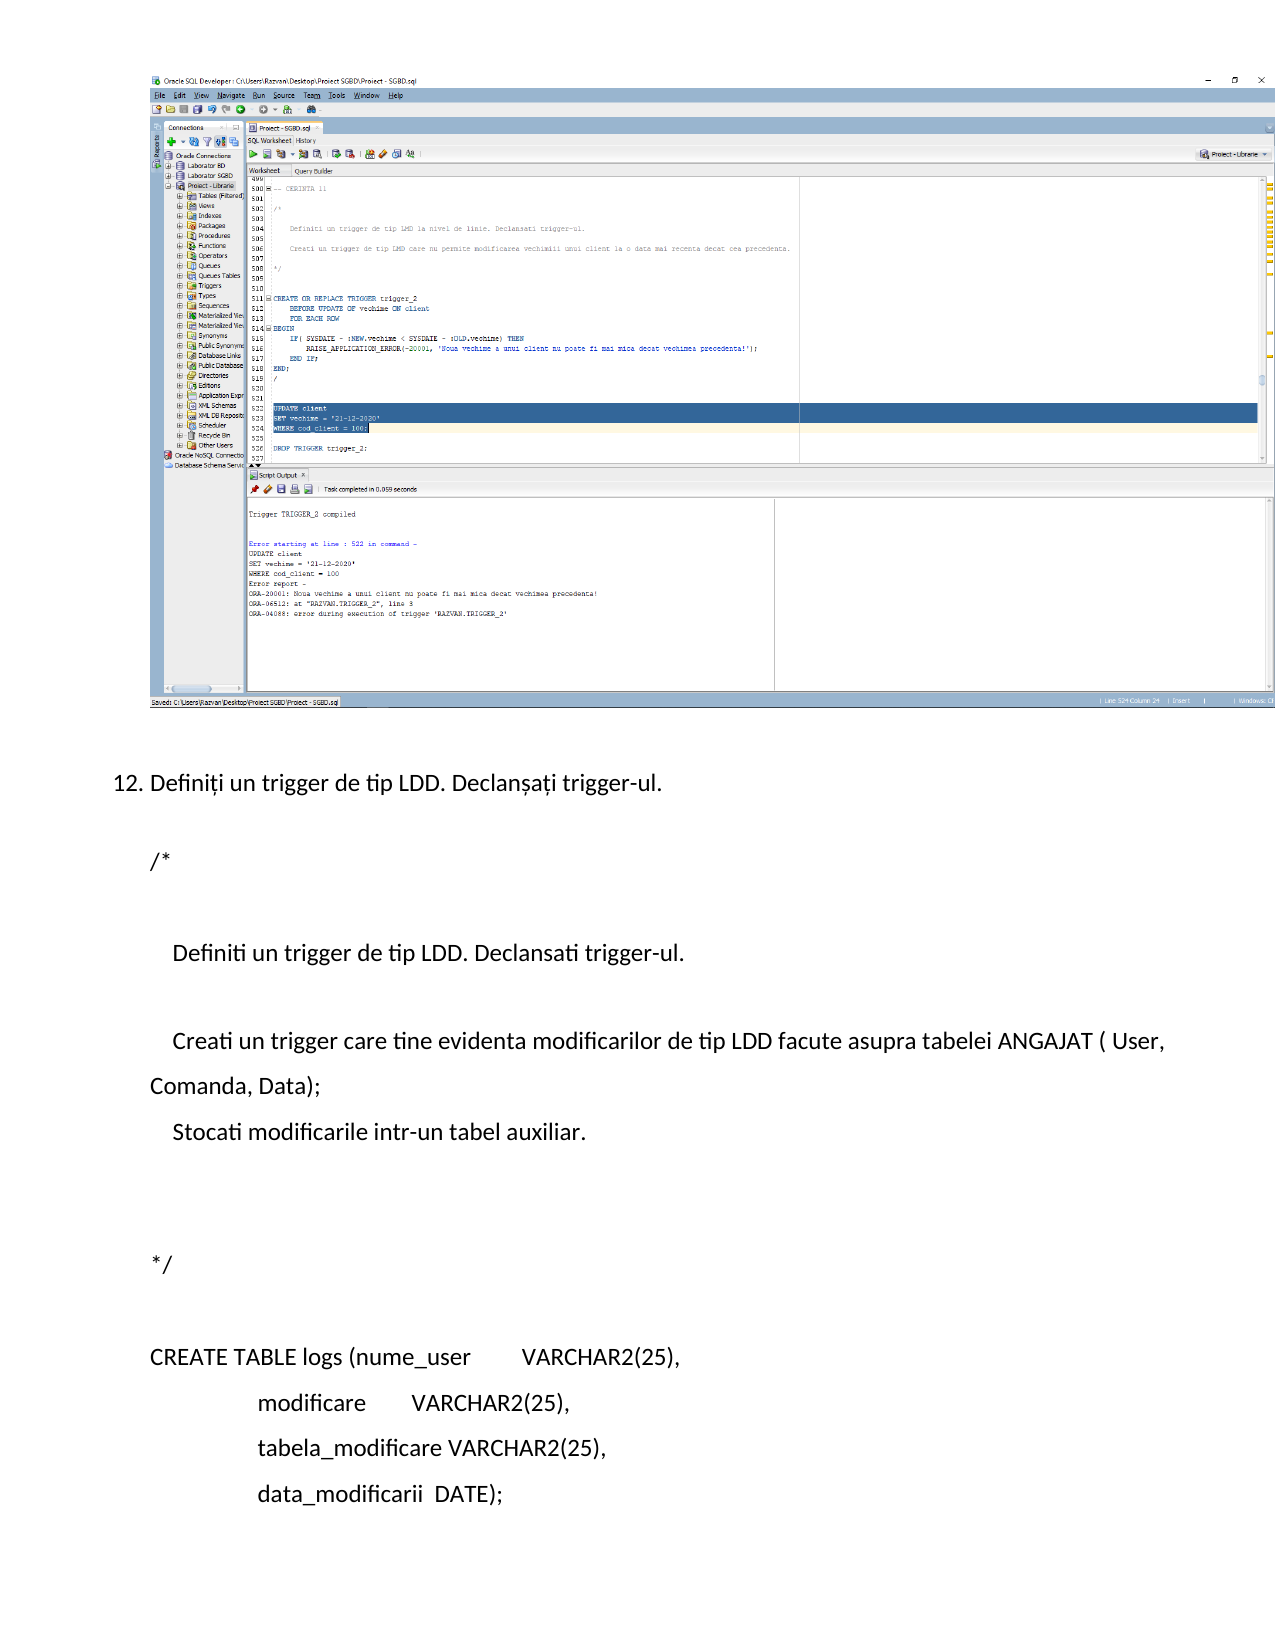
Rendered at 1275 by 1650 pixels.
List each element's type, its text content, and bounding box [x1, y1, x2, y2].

picture [150, 75, 1275, 708]
list Creati un trigger care tine evidenta modificarilor de tip LDD facute asupra tabelei ANGAJAT ( User, Comanda, Data); [150, 1025, 1200, 1101]
list Definiți un trigger de tip LDD. Declanșați trigger-ul. [112, 767, 1200, 797]
list modificare VARCHAR2(25), [150, 1387, 1200, 1417]
list Stocati modificarile intr-un tabel auxiliar. [150, 1116, 1200, 1147]
list CREATE TABLE logs (nume_user VARCHAR2(25), [150, 1341, 1200, 1372]
list data_modificarii DATE); [150, 1478, 1200, 1509]
list */ [150, 1250, 1200, 1280]
list Definiti un trigger de tip LDD. Declansati trigger-ul. [150, 937, 1200, 968]
list /* [150, 846, 1200, 876]
list tabela_modificare VARCHAR2(25), [150, 1433, 1200, 1463]
